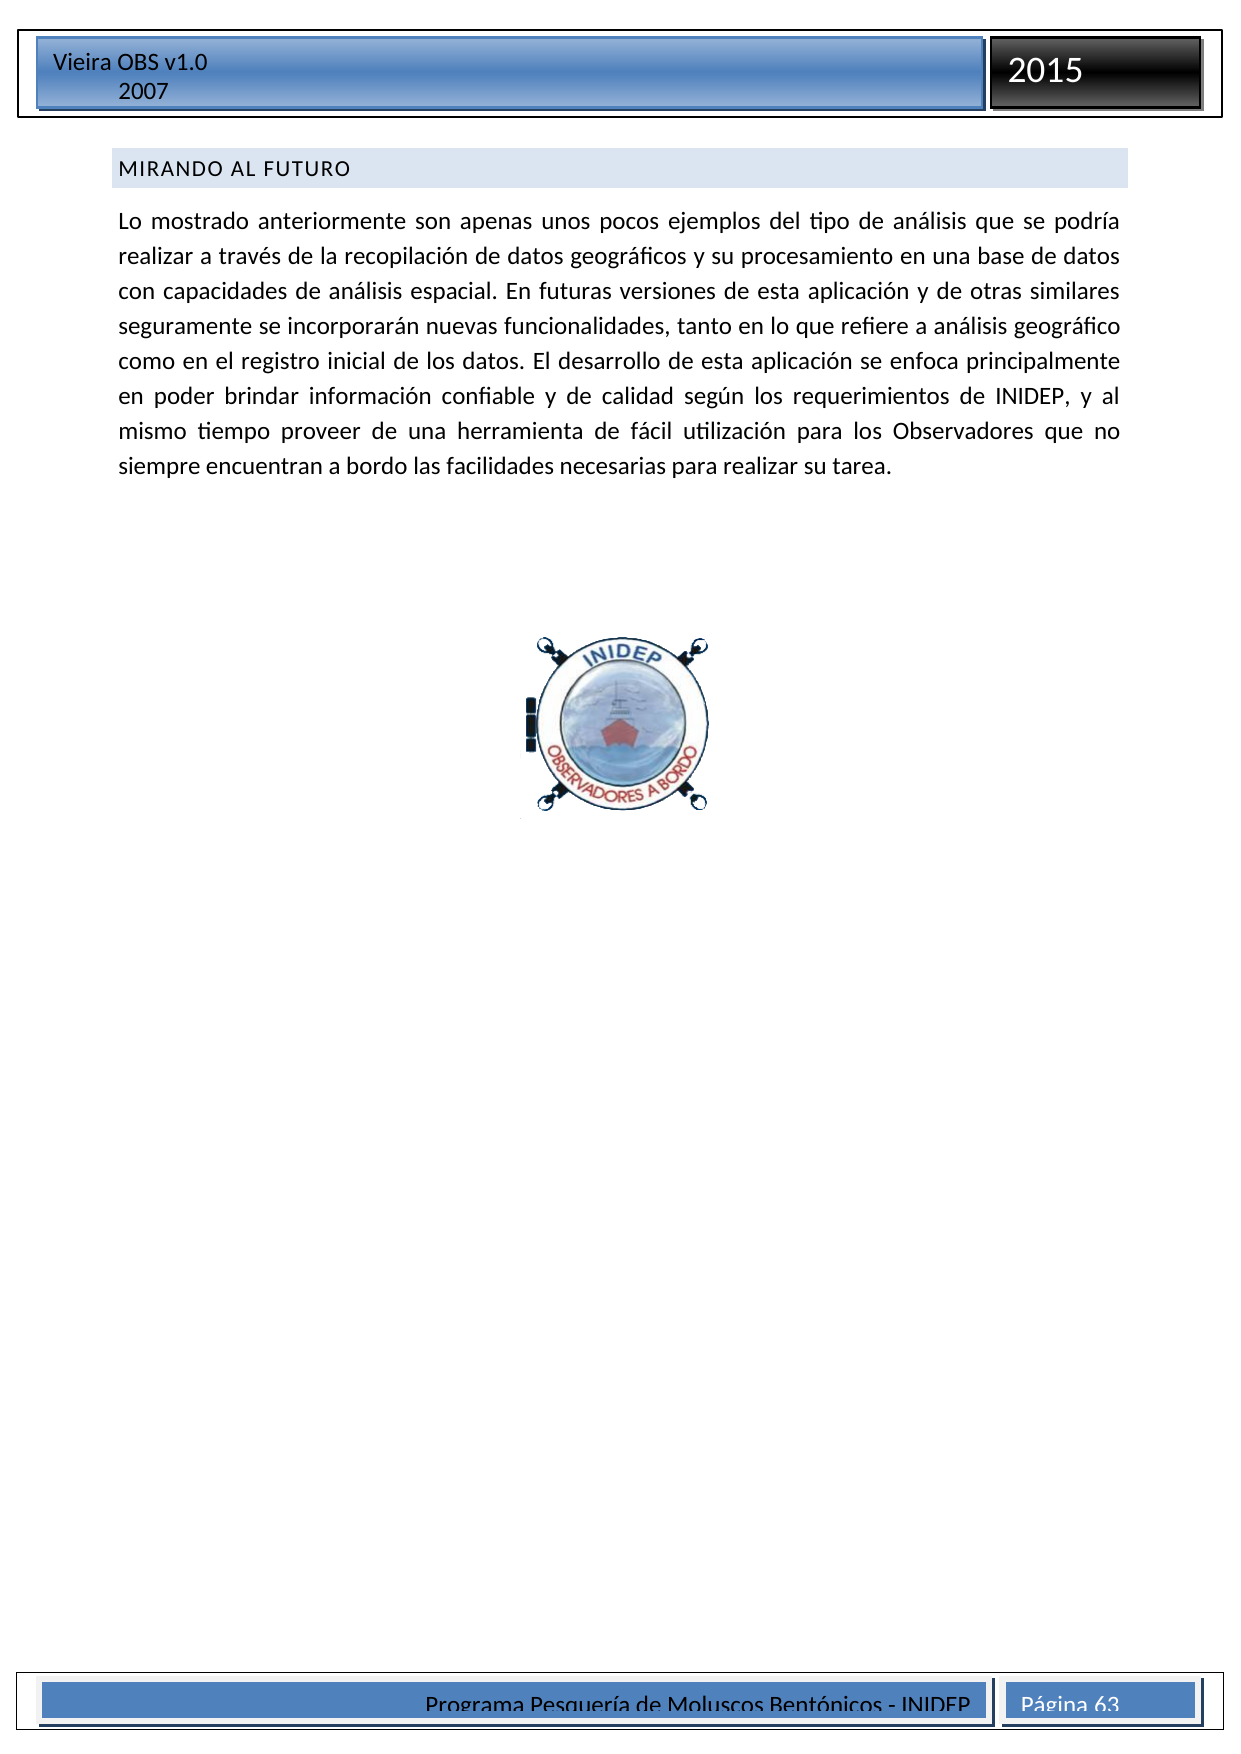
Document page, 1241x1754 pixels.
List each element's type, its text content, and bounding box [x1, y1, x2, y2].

picture [520, 630, 720, 819]
subtitle Mirando al futuro [118, 154, 1122, 182]
text Lo mostrado anteriormente son apenas unos pocos ejemplos del tipo de análisis que se podría realizar a través de la recopilación de datos geográficos y su procesamiento en una base de datos con capacidades de análisis espacial. En futuras versiones de esta aplicación y de otras similares seguramente se incorporarán nuevas funcionalidades, tanto en lo que refiere a análisis geográfico como en el registro inicial de los datos. El desarrollo de esta aplicación se enfoca principalmente en poder brindar información confiable y de calidad según los requerimientos de INIDEP, y al mismo tiempo proveer de una herramienta de fácil utilización para los Observadores que no siempre encuentran a bordo las facilidades necesarias para realizar su tarea. [118, 205, 1122, 480]
